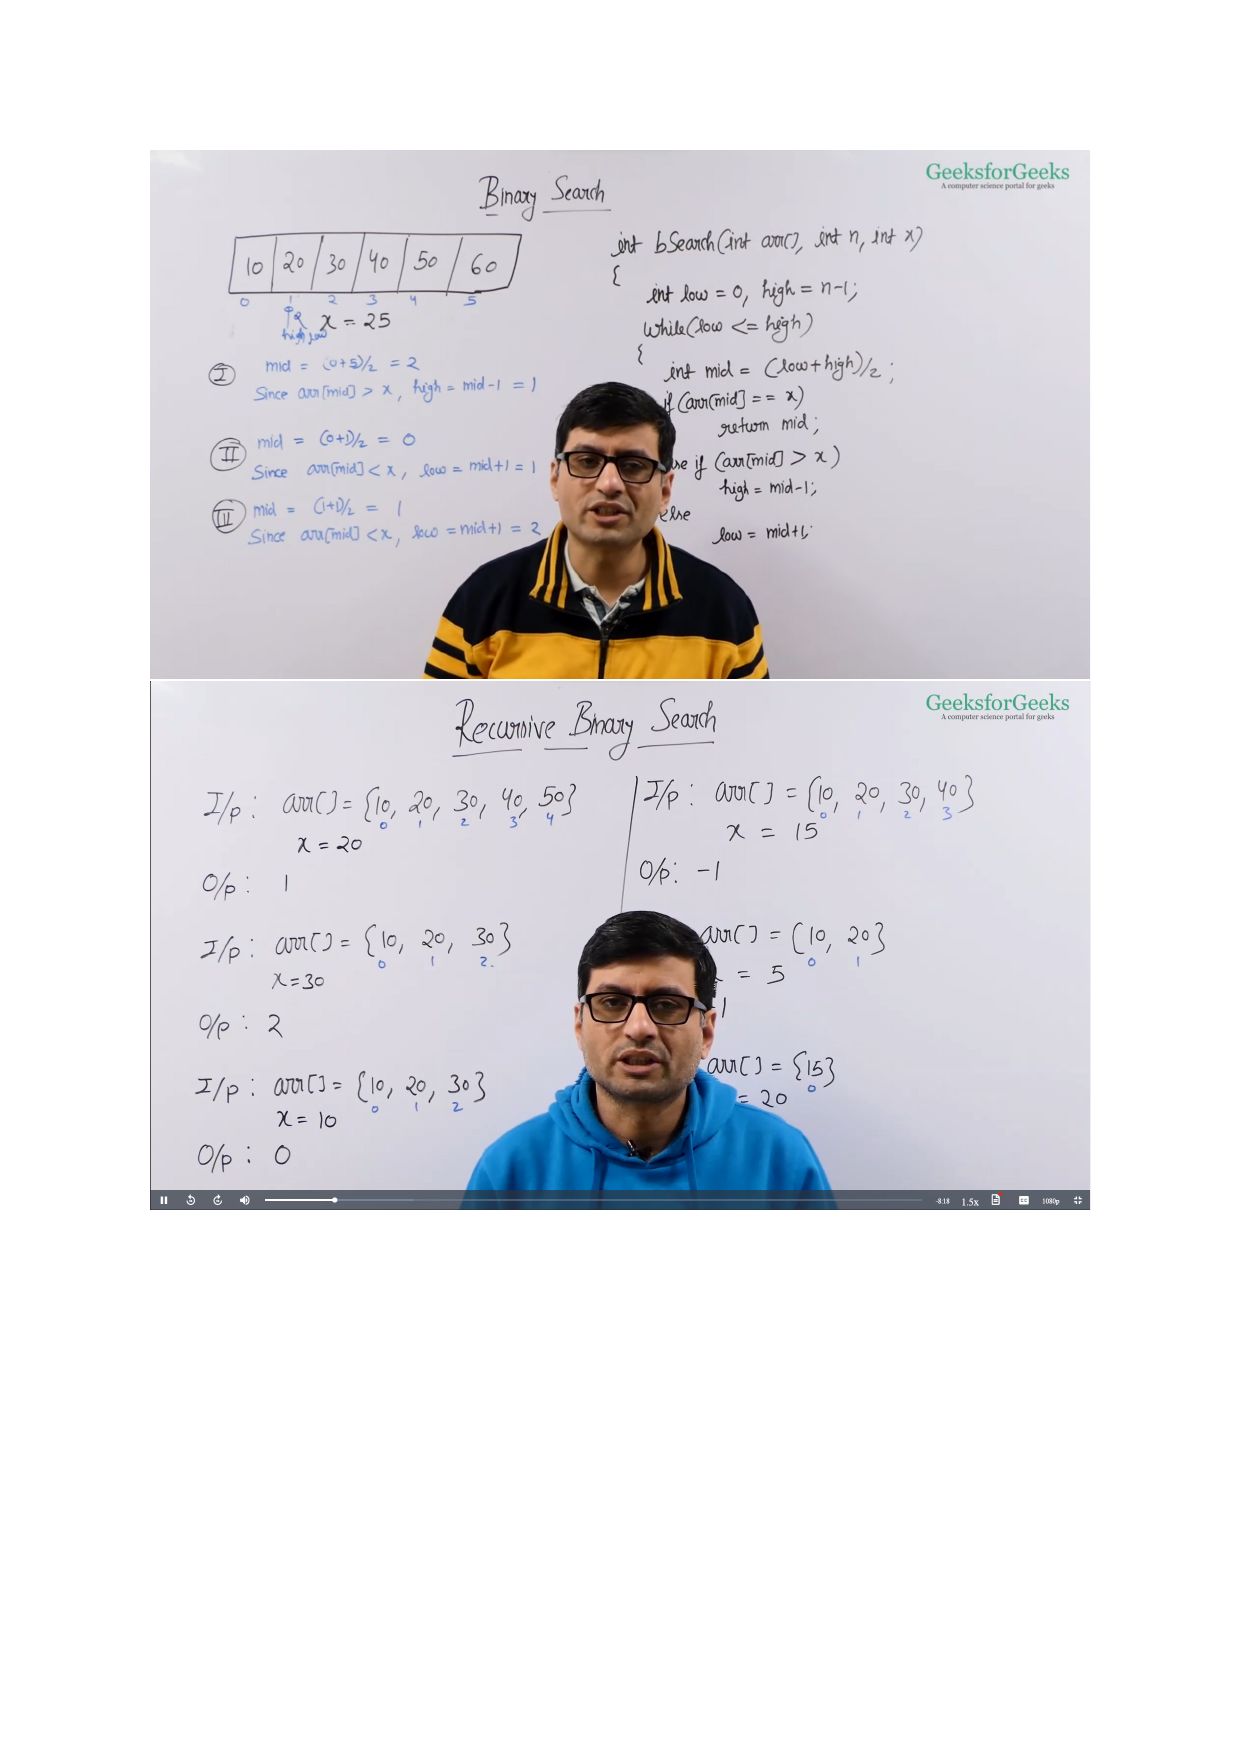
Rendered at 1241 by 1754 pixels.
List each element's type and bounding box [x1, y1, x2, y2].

picture [150, 681, 1091, 1210]
picture [150, 150, 1091, 679]
